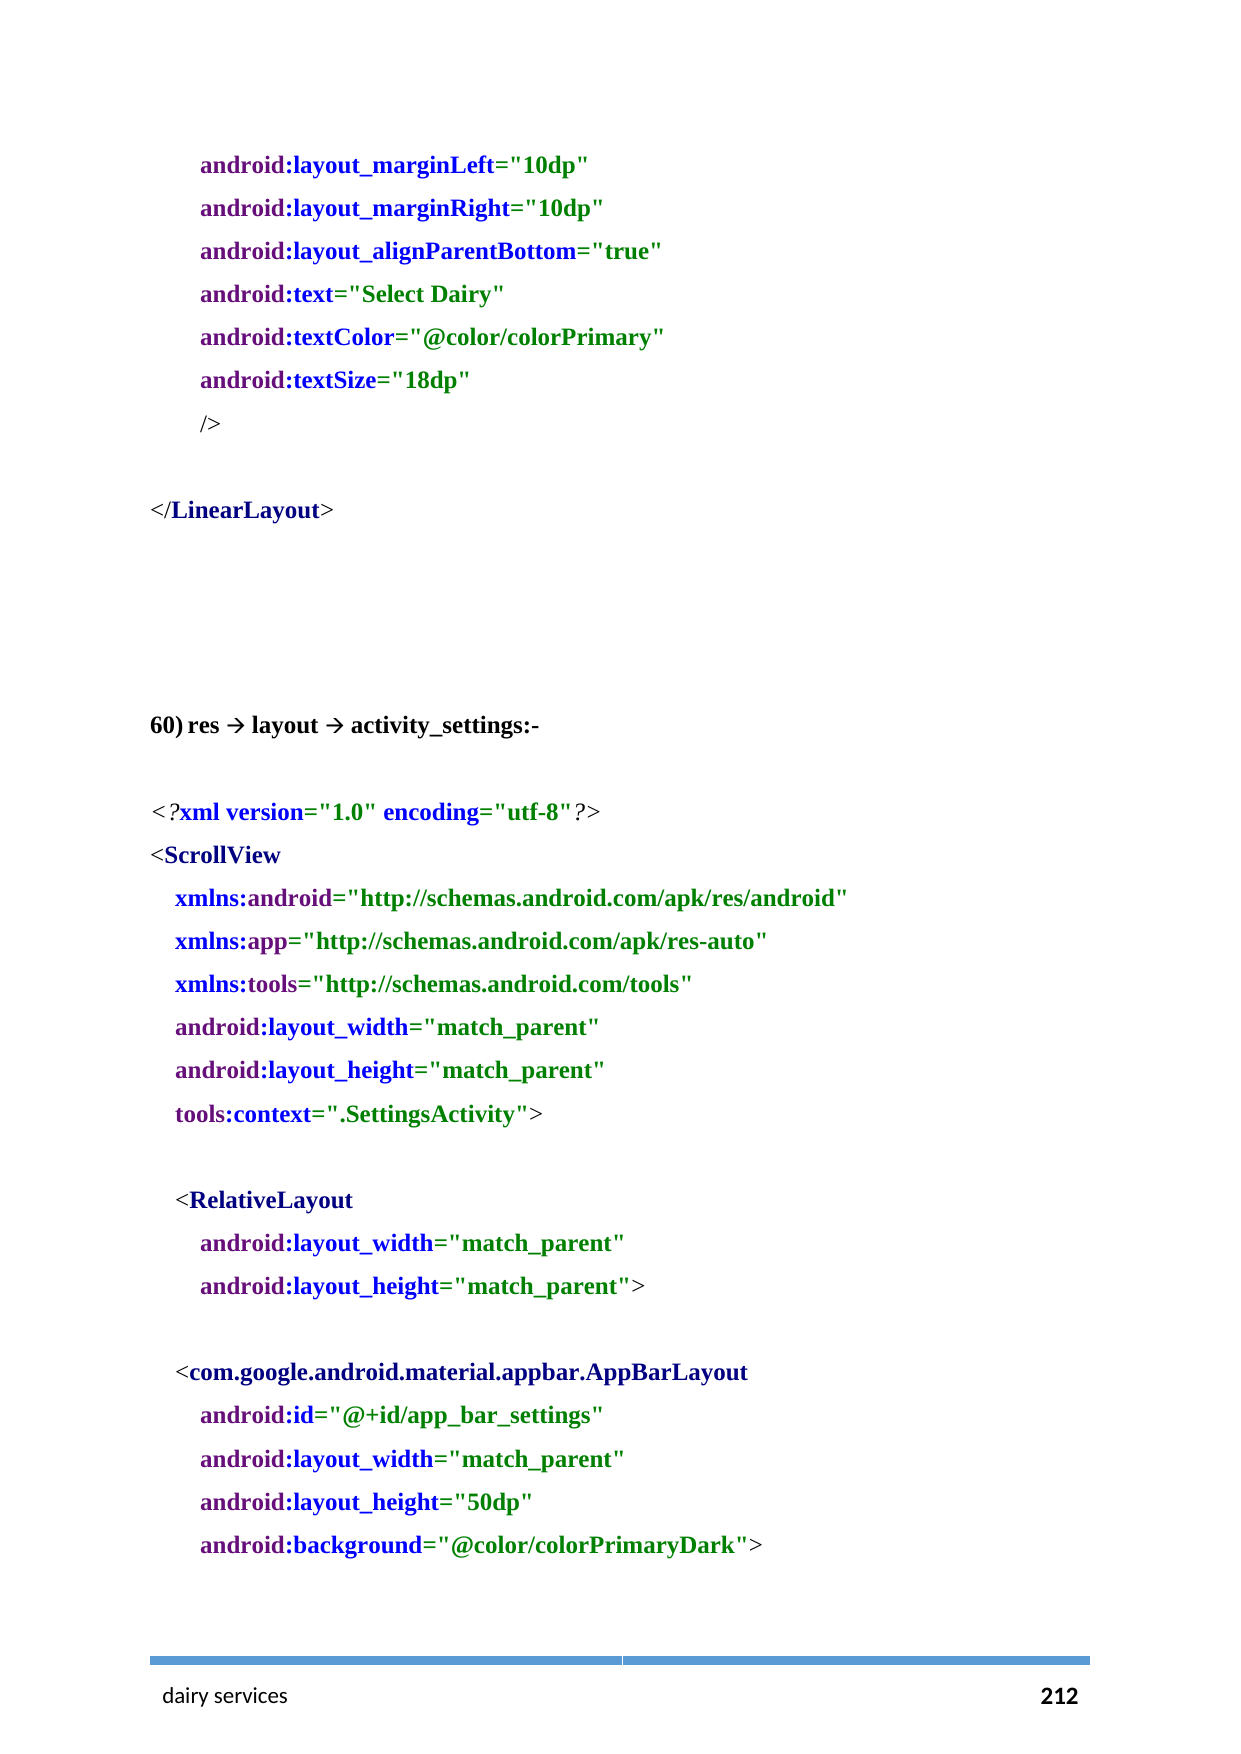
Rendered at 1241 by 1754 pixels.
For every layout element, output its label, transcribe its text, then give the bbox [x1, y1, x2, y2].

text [150, 150, 1090, 524]
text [150, 797, 1090, 1602]
list res layout activity_settings:- [150, 711, 1090, 739]
